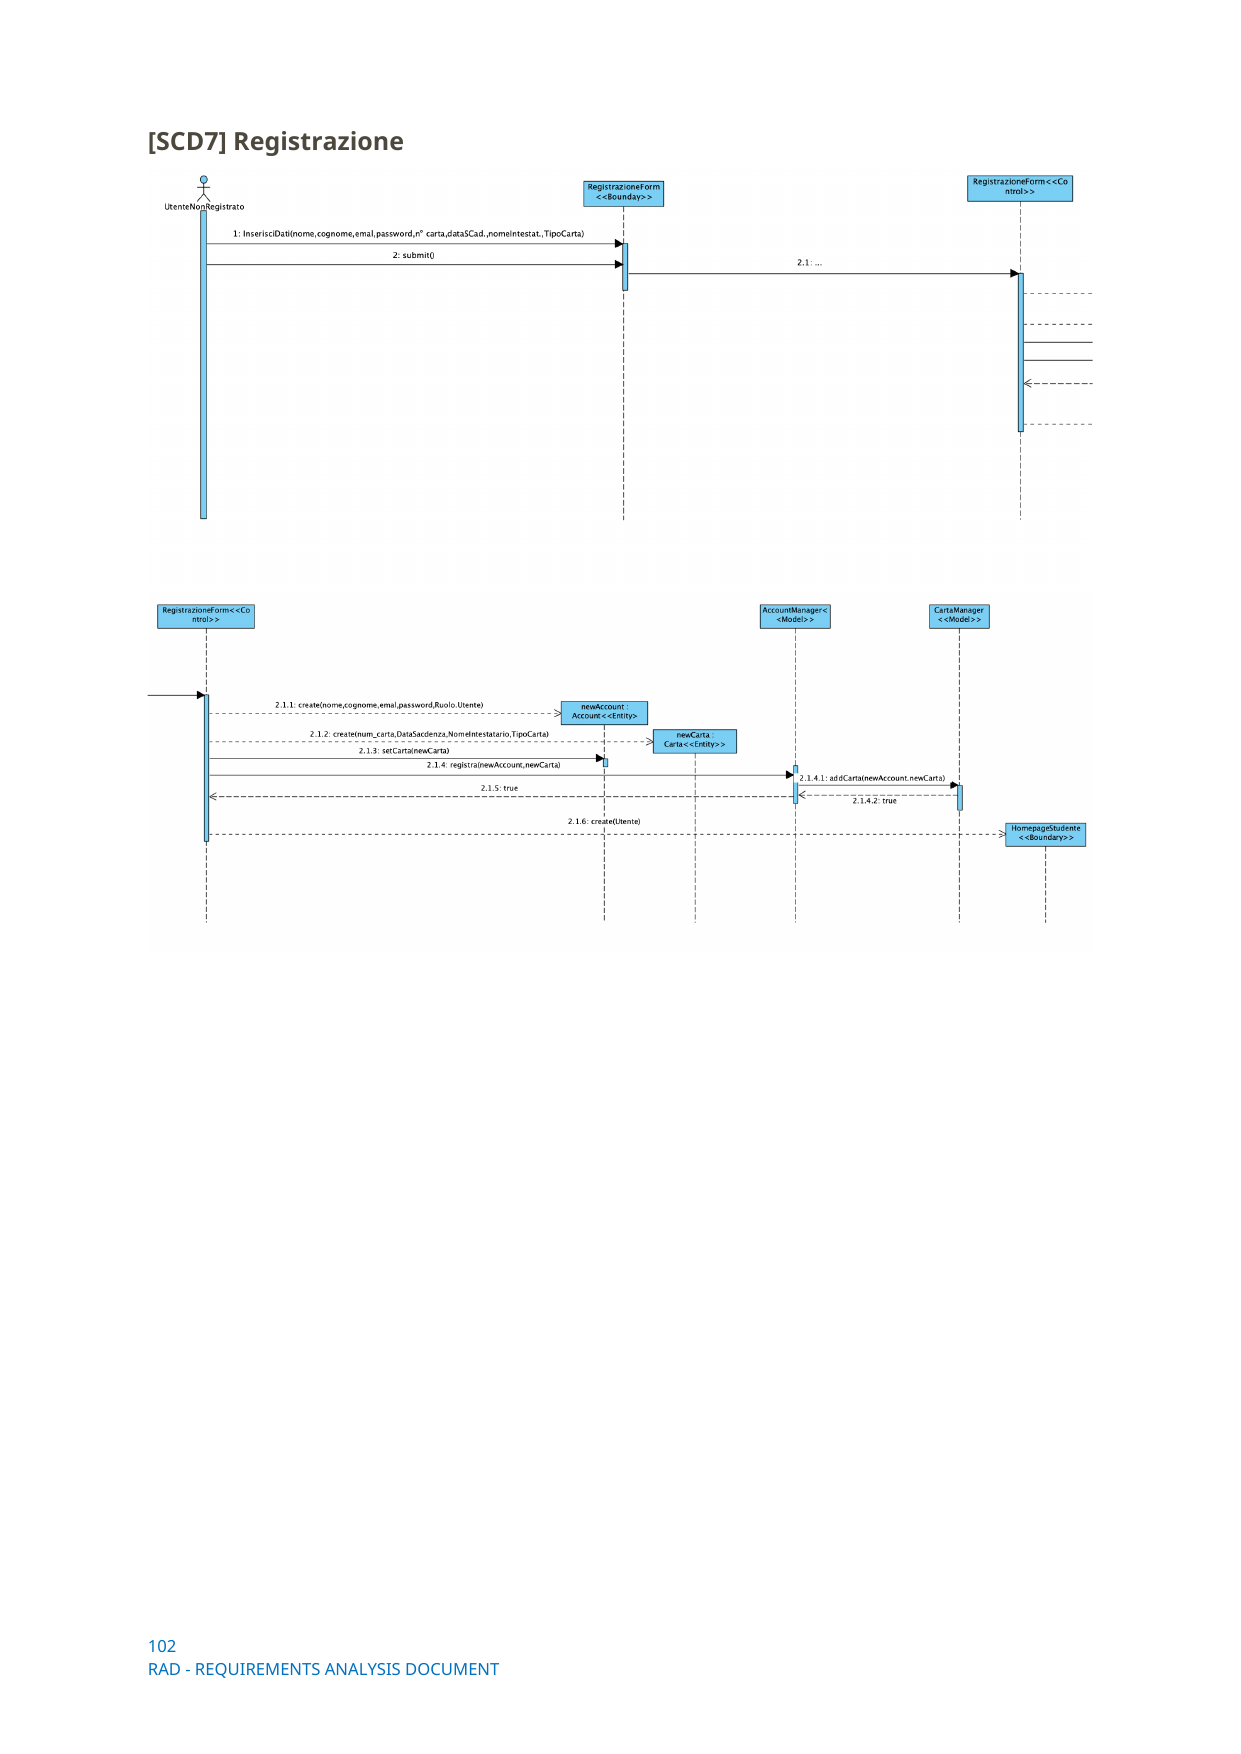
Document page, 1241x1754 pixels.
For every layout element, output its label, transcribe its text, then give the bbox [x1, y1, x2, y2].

picture [147, 166, 1093, 584]
subtitle [SCD7] Registrazione [148, 124, 1092, 158]
picture [147, 591, 1093, 952]
